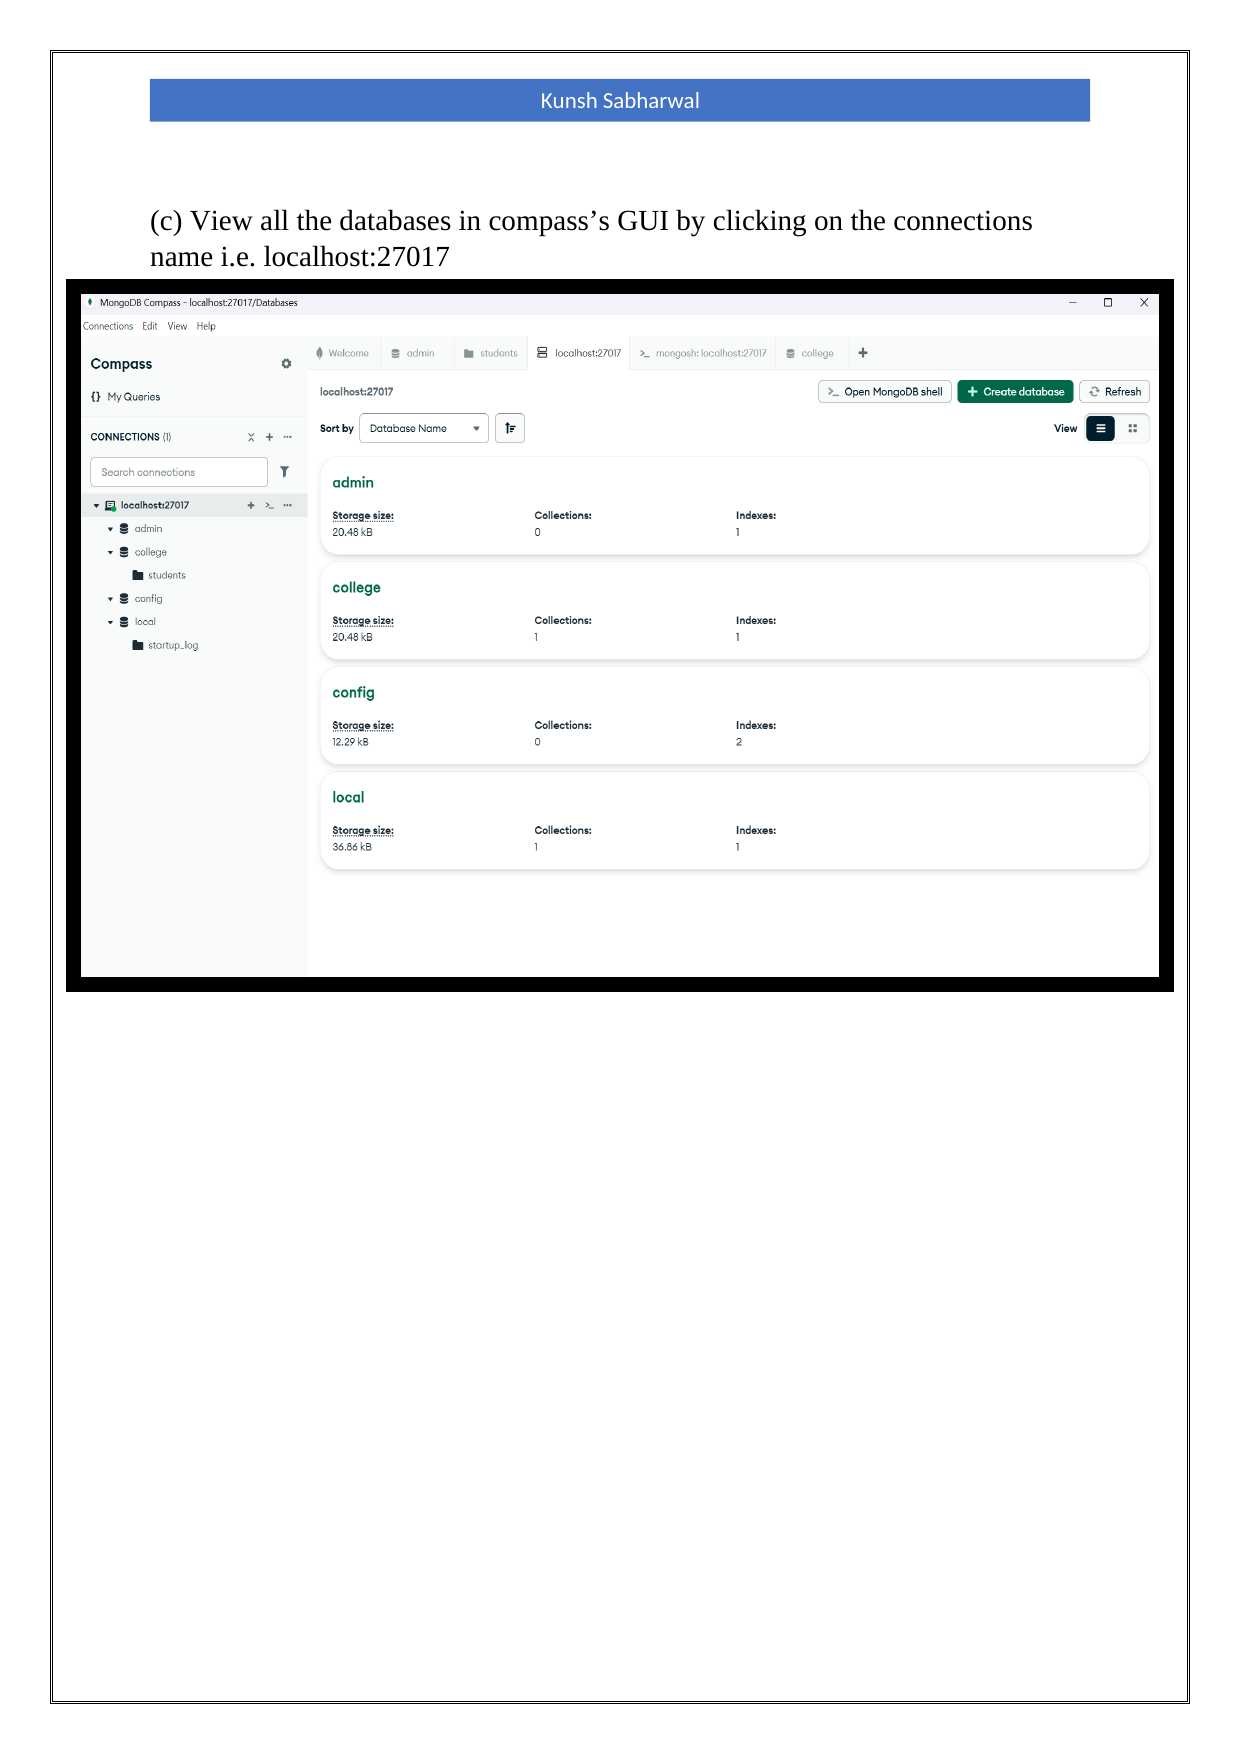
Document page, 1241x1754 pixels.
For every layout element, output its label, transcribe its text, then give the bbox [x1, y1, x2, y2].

text (c) View all the databases in compass’s GUI by clicking on the connections name i.e. localhost:27017 [150, 203, 1090, 272]
picture [81, 294, 1159, 977]
